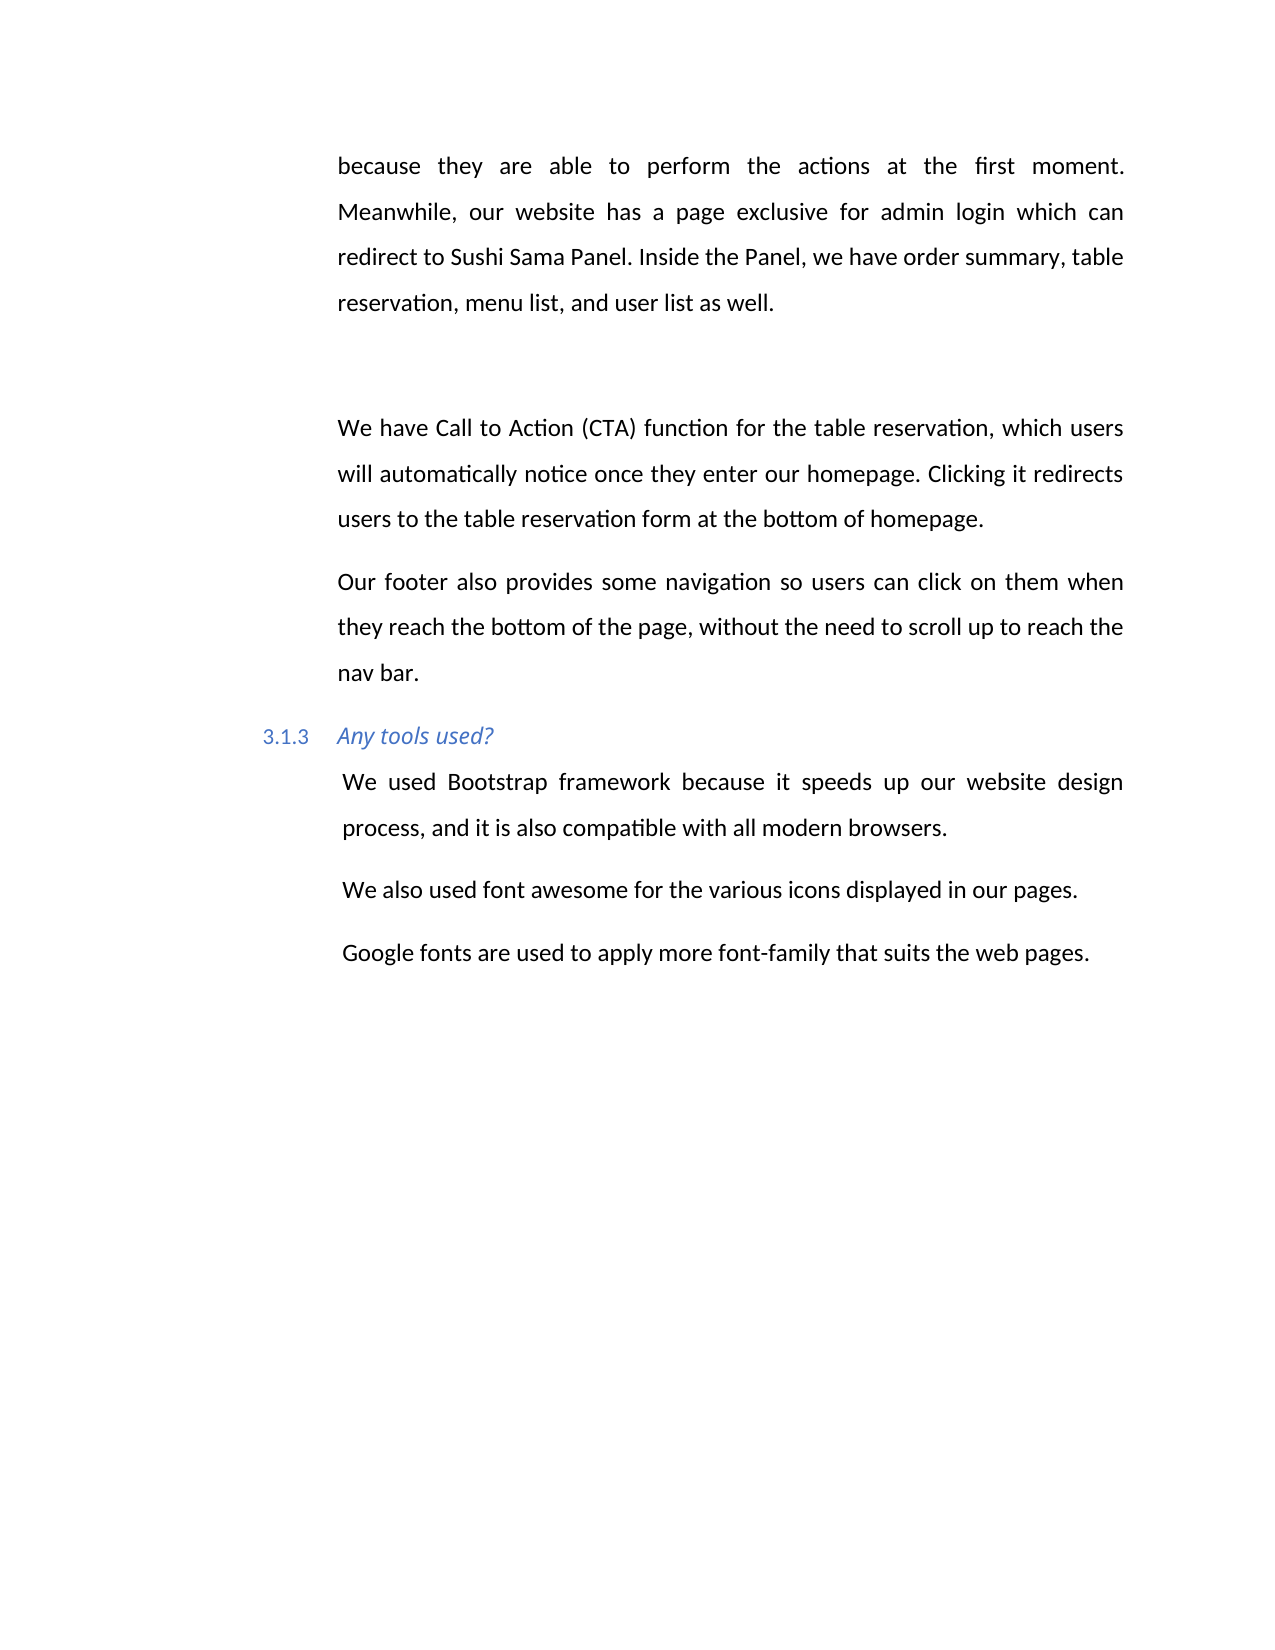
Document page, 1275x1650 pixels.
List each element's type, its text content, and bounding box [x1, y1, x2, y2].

subtitle Any tools used? [262, 720, 1125, 751]
text We used Bootstrap framework because it speeds up our website design process, and it is also compatible with all modern browsers. [342, 767, 1125, 843]
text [337, 150, 1125, 318]
text Our footer also provides some navigation so users can click on them when they reach the bottom of the page, without the need to scroll up to reach the nav bar. [337, 566, 1125, 688]
text We also used font awesome for the various icons displayed in our pages. [342, 875, 1125, 905]
text We have Call to Action (CTA) function for the table reservation, which users will automatically notice once they enter our homepage. Clicking it redirects users to the table reservation form at the bottom of homepage. [337, 412, 1125, 534]
text Google fonts are used to apply more font-family that suits the web pages. [342, 937, 1125, 968]
